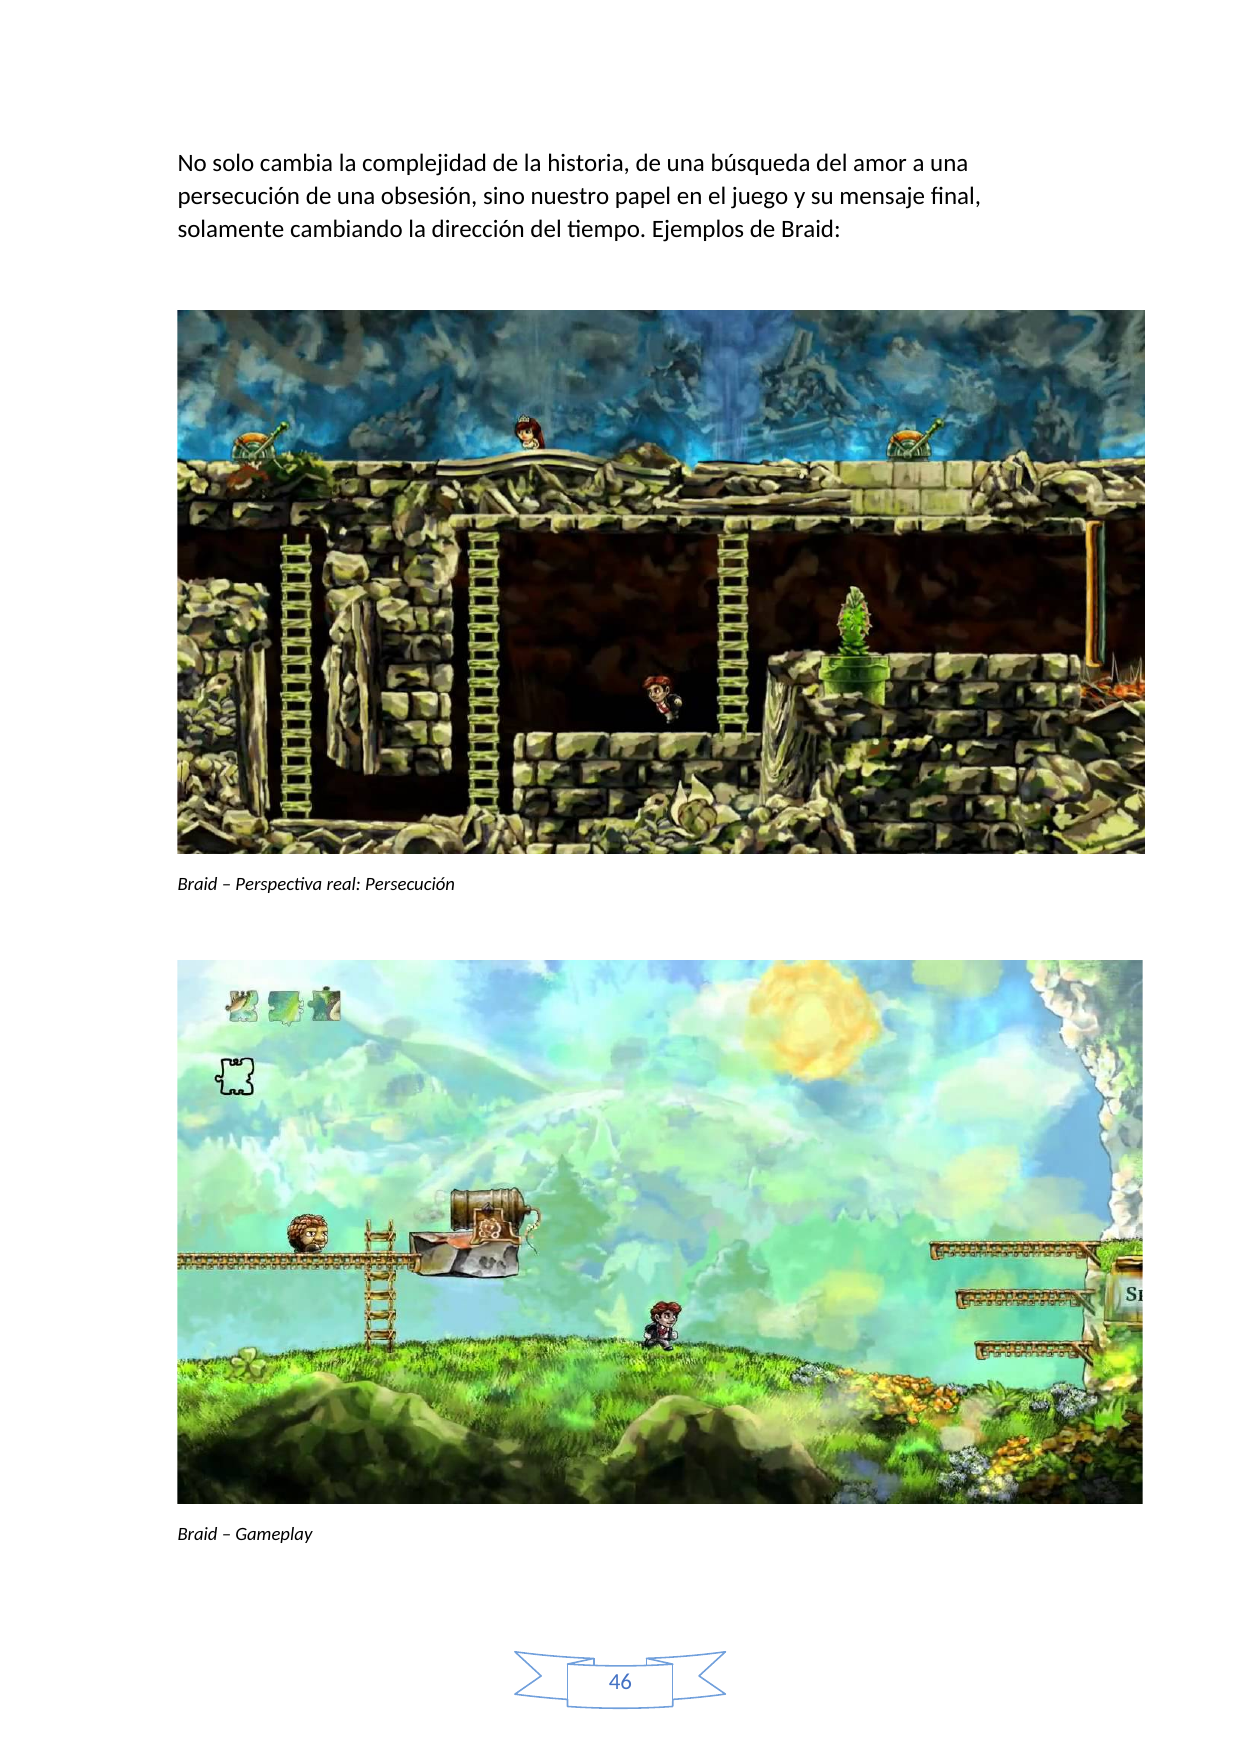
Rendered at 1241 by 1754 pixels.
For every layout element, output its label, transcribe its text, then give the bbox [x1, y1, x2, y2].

picture [177, 310, 1145, 854]
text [177, 148, 1063, 244]
text Braid – Gameplay [177, 1522, 1063, 1545]
text Braid – Perspectiva real: Persecución [177, 872, 1063, 895]
picture [177, 960, 1143, 1504]
